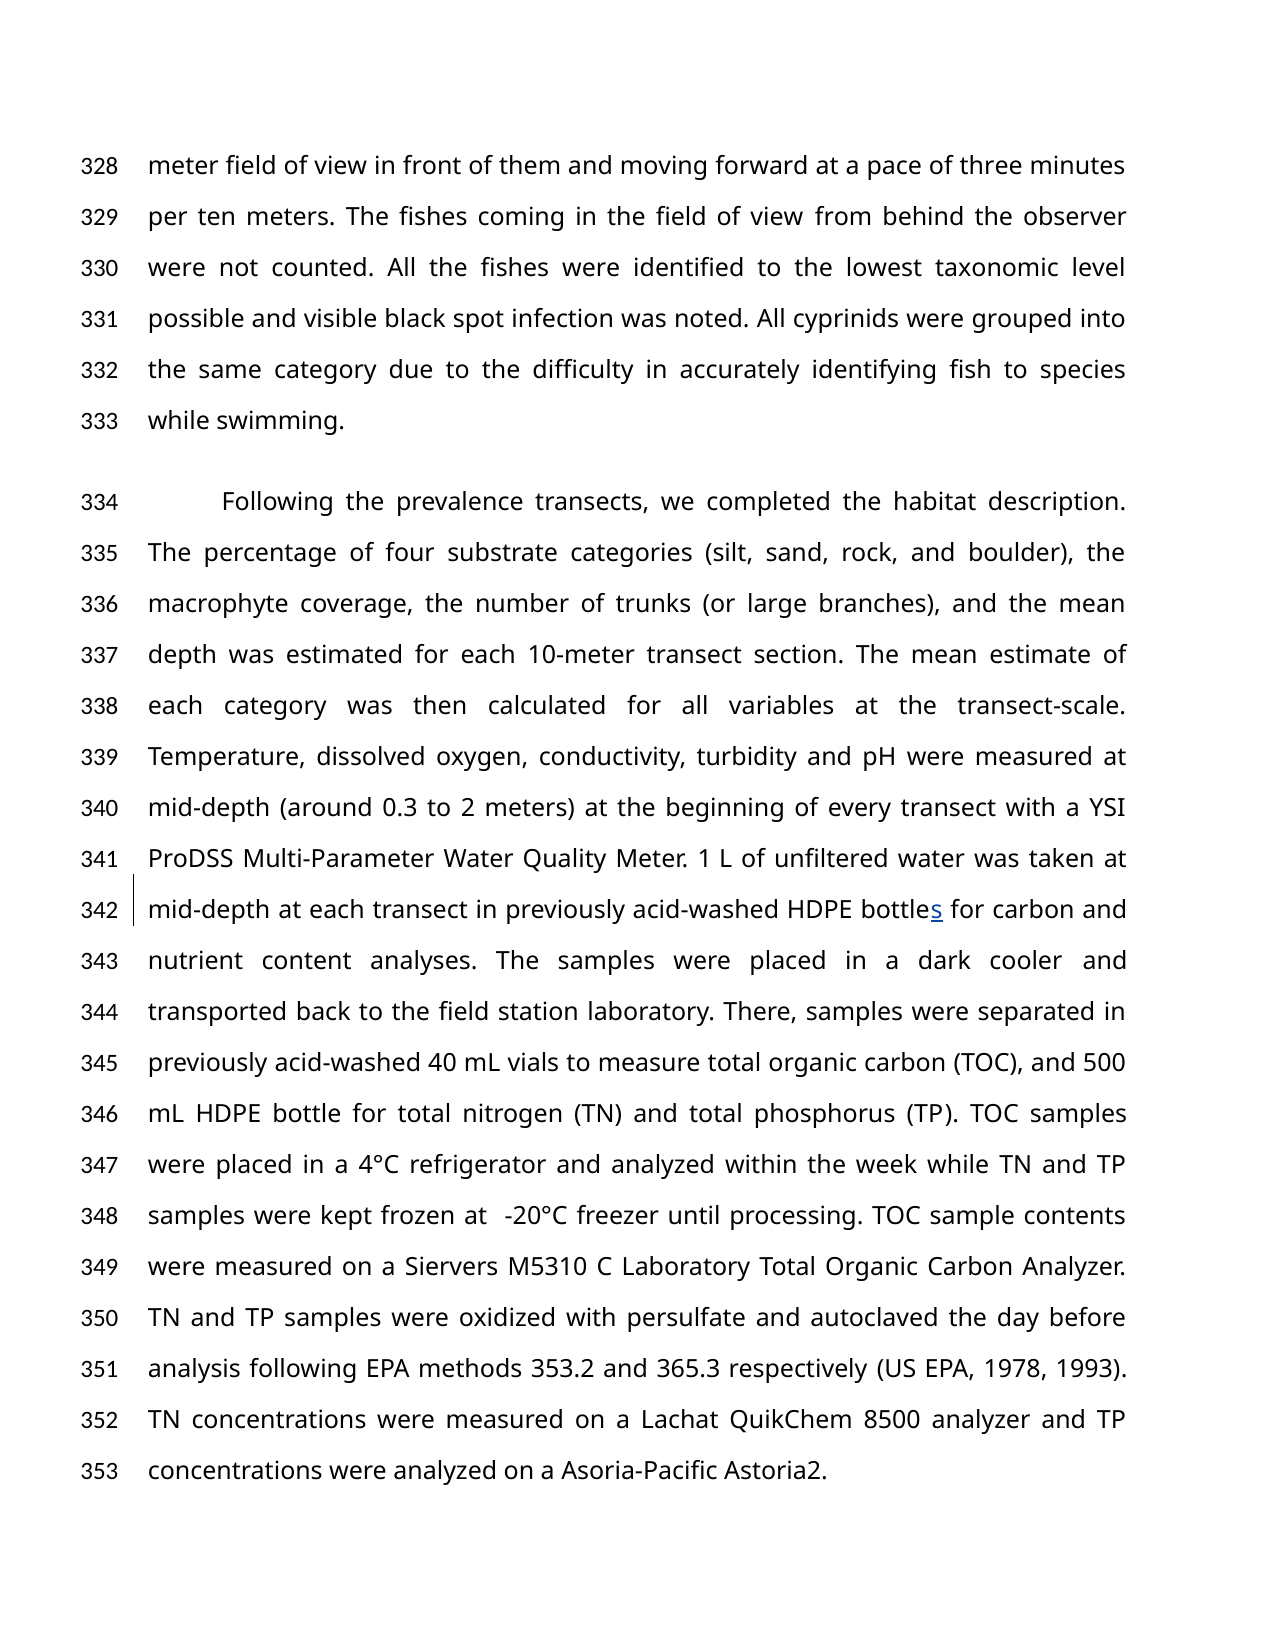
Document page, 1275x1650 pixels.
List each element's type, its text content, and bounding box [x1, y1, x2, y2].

text Following the prevalence transects, we completed the habitat description. The percentage of four substrate categories (silt, sand, rock, and boulder), the macrophyte coverage, the number of trunks (or large branches), and the mean depth was estimated for each 10-meter transect section. The mean estimate of each category was then calculated for all variables at the transect-scale. Temperature, dissolved oxygen, conductivity, turbidity and pH were measured at mid-depth (around 0.3 to 2 meters) at the beginning of every transect with a YSI ProDSS Multi-Parameter Water Quality Meter. 1 L of unfiltered water was taken at mid-depth at each transect in previously acid-washed HDPE bottle for carbon and nutrient content analyses. The samples were placed in a dark cooler and transported back to the field station laboratory. There, samples were separated in previously acid-washed 40 mL vials to measure total organic carbon (TOC), and 500 mL HDPE bottle for total nitrogen (TN) and total phosphorus (TP). TOC samples were placed in a 4°C refrigerator and analyzed within the week while TN and TP samples were kept frozen at -20°C freezer until processing. TOC sample contents were measured on a Siervers M5310 C Laboratory Total Organic Carbon Analyzer. TN and TP samples were oxidized with persulfate and autoclaved the day before analysis following EPA methods 353.2 and 365.3 respectively (US EPA, 1978, 1993). TN concentrations were measured on a Lachat QuikChem 8500 analyzer and TP concentrations were analyzed on a Asoria-Pacific Astoria2. [148, 483, 1127, 1487]
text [148, 148, 1127, 437]
